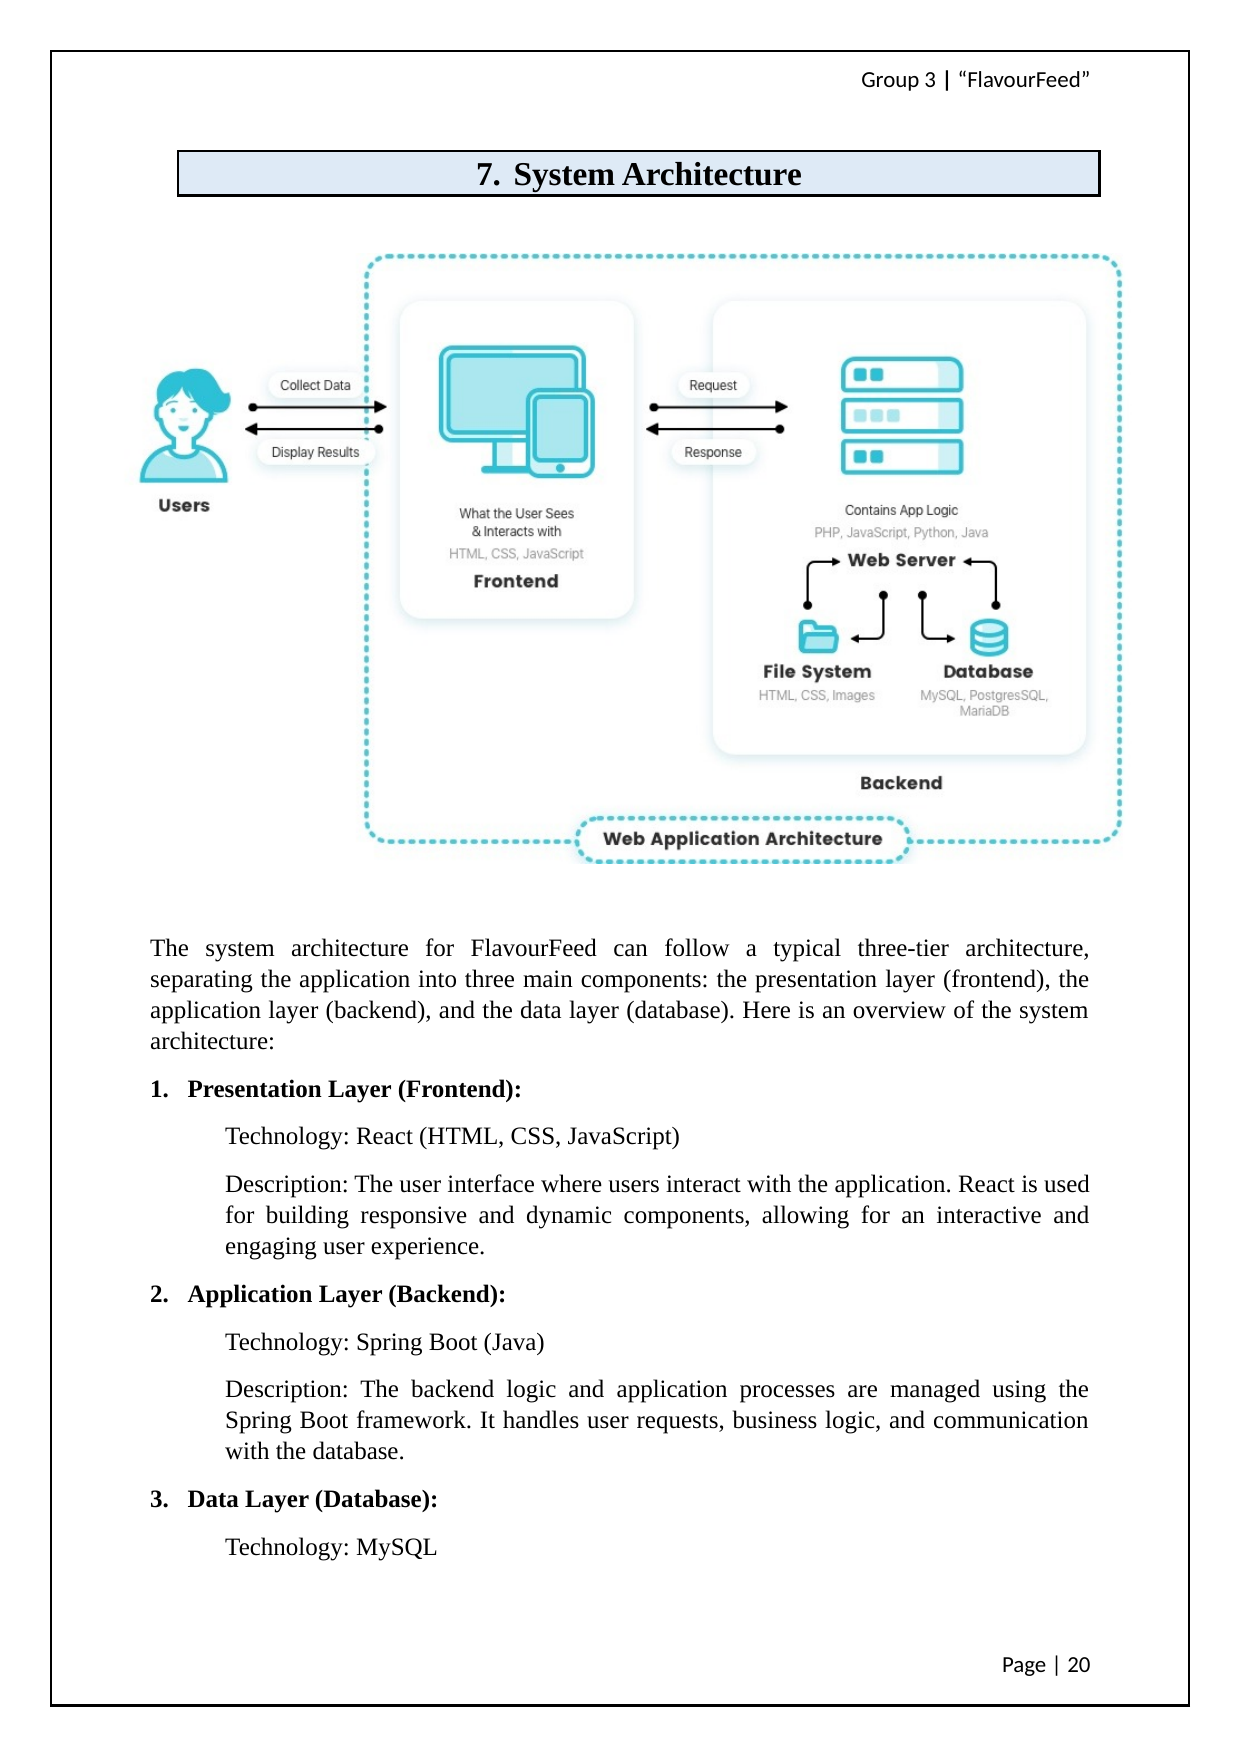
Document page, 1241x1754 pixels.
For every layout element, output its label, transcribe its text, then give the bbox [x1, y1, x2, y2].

picture [107, 253, 1133, 864]
text The system architecture for FlavourFeed can follow a typical three-tier architecture, separating the application into three main components: the presentation layer (frontend), the application layer (backend), and the data layer (database). Here is an overview of the system architecture: [150, 933, 1090, 1055]
list Application Layer (Backend): [150, 1279, 1090, 1308]
text Technology: React (HTML, CSS, JavaScript) [225, 1121, 1090, 1150]
text Technology: MySQL [225, 1532, 1090, 1561]
text Description: The user interface where users interact with the application. React is used for building responsive and dynamic components, allowing for an interactive and engaging user experience. [225, 1169, 1090, 1260]
list Presentation Layer (Frontend): [150, 1074, 1090, 1102]
list Data Layer (Database): [150, 1484, 1090, 1513]
text Description: The backend logic and application processes are managed using the Spring Boot framework. It handles user requests, business logic, and communication with the database. [225, 1374, 1090, 1465]
text Technology: Spring Boot (Java) [225, 1327, 1090, 1355]
list System Architecture [179, 152, 1098, 194]
